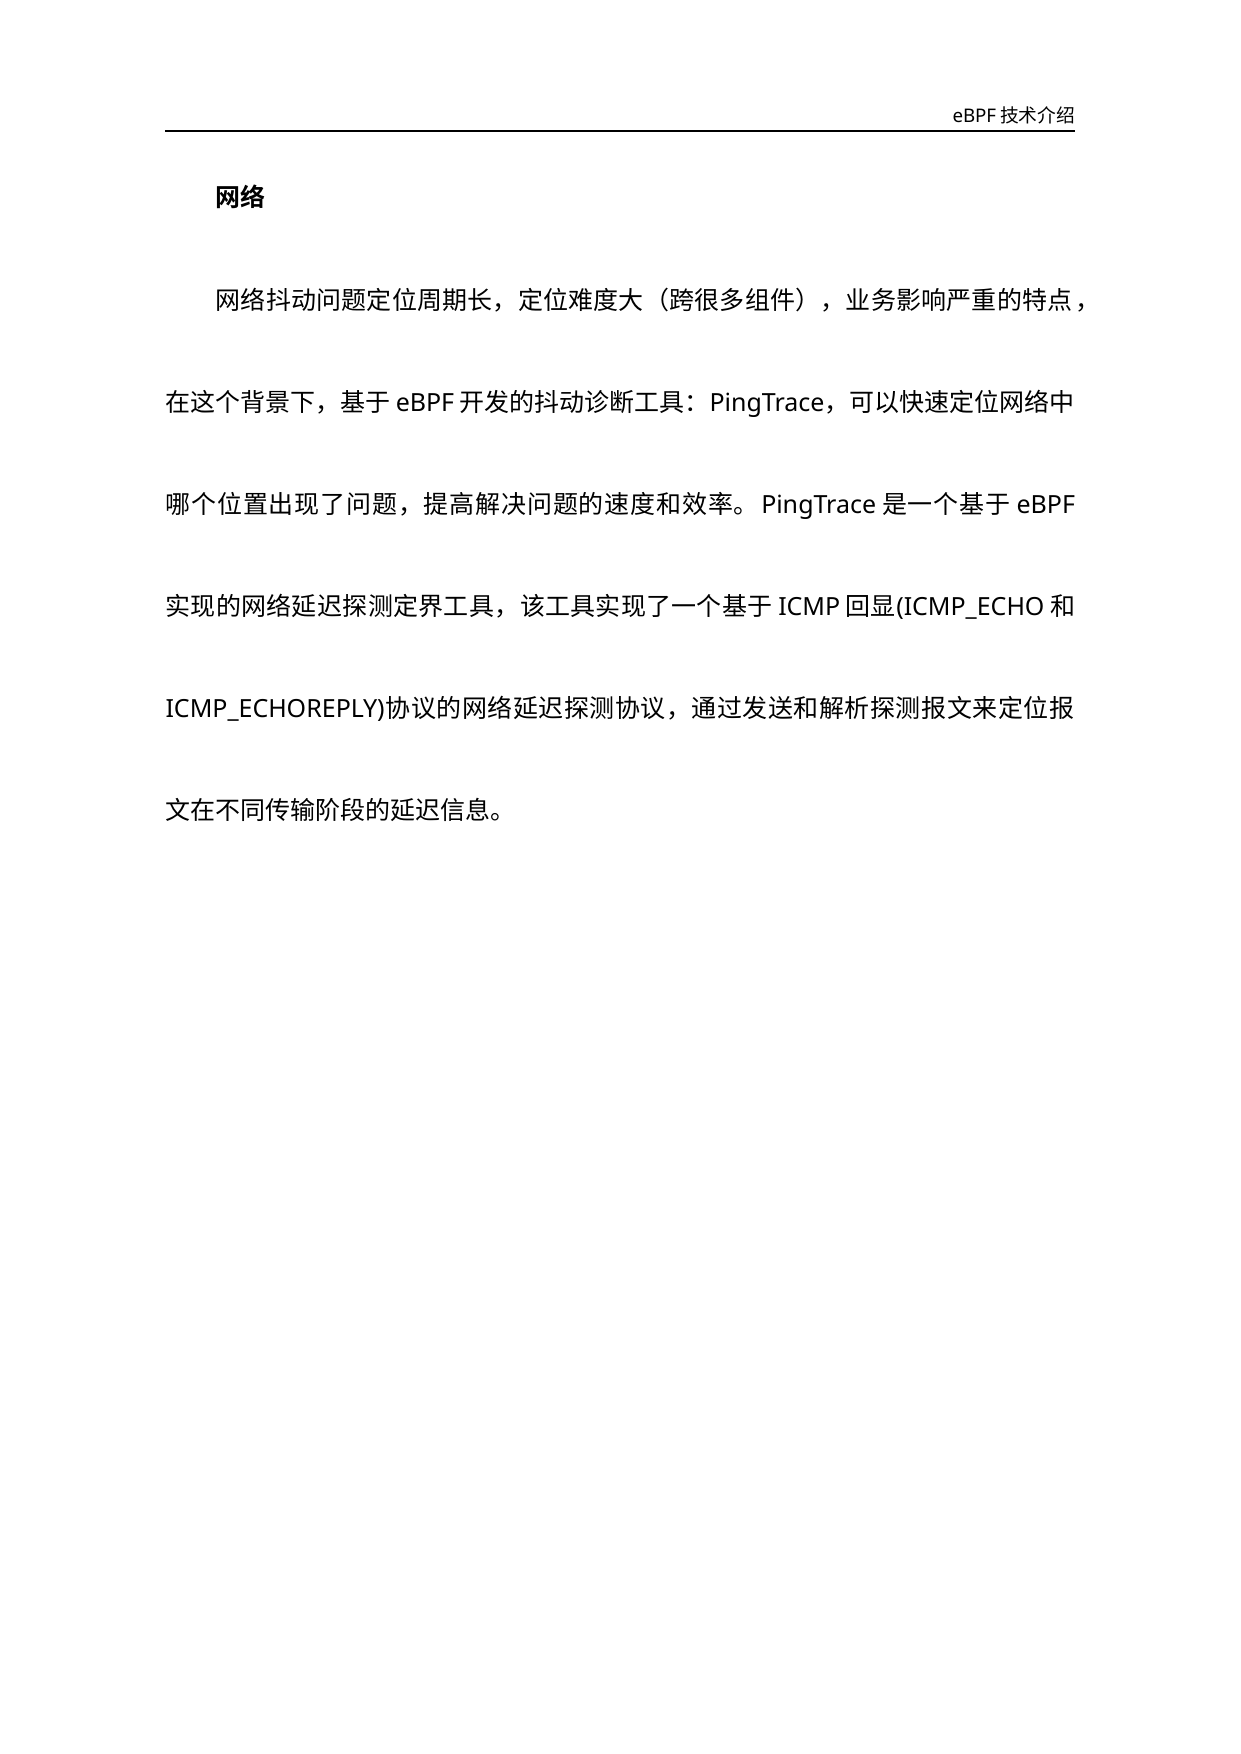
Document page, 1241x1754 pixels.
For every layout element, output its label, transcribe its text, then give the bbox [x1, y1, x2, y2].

text 网络抖动问题定位周期长，定位难度大（跨很多组件），业务影响严重的特点，在这个背景下，基于eBPF开发的抖动诊断工具：PingTrace，可以快速定位网络中哪个位置出现了问题，提高解决问题的速度和效率。PingTrace是一个基于eBPF实现的网络延迟探测定界工具，该工具实现了一个基于ICMP回显(ICMP_ECHO和ICMP_ECHOREPLY)协议的网络延迟探测协议，通过发送和解析探测报文来定位报文在不同传输阶段的延迟信息。 [165, 265, 1075, 842]
text 网络 [165, 162, 1075, 230]
